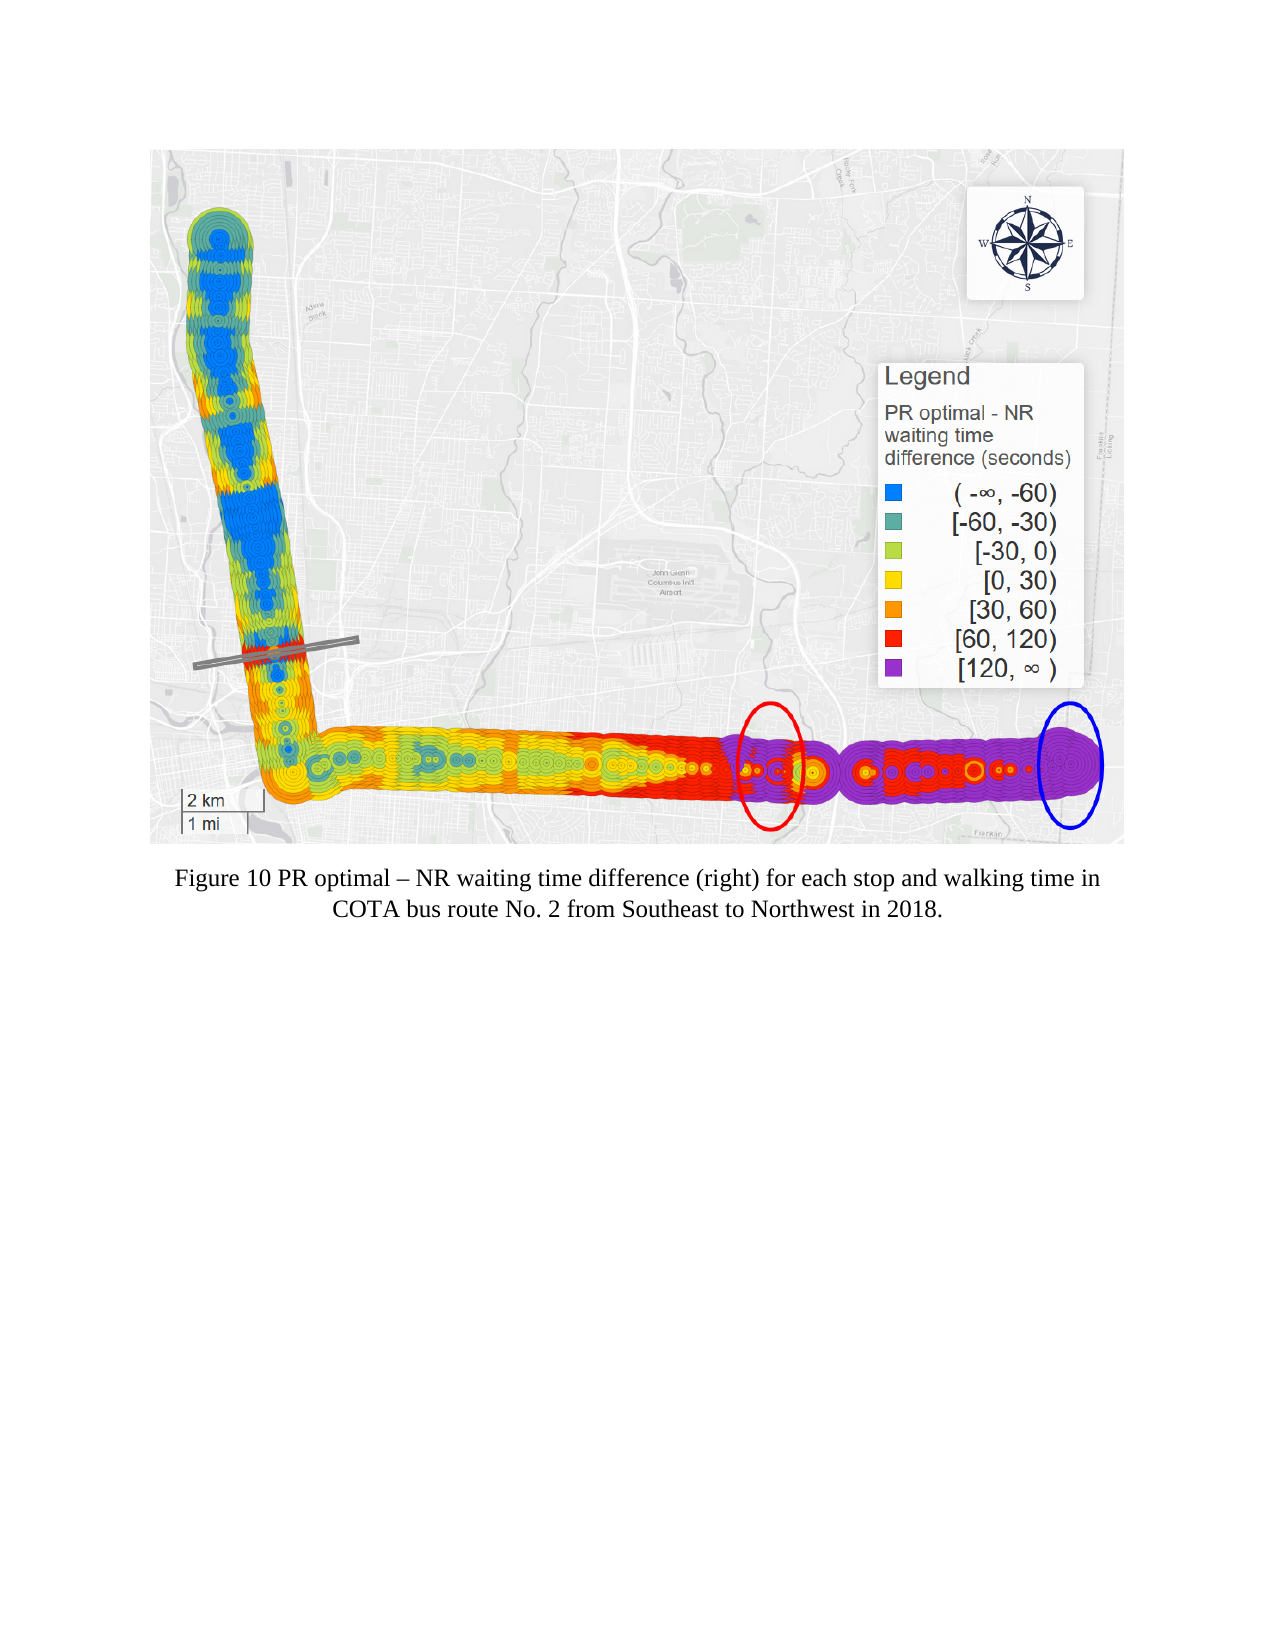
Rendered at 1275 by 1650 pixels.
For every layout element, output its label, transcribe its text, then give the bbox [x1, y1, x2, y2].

picture [150, 149, 1124, 844]
text Figure PR optimal – NR waiting time difference (right) for each stop and walking time in COTA bus route No. 2 from Southeast to Northwest in 2018. [150, 863, 1125, 922]
